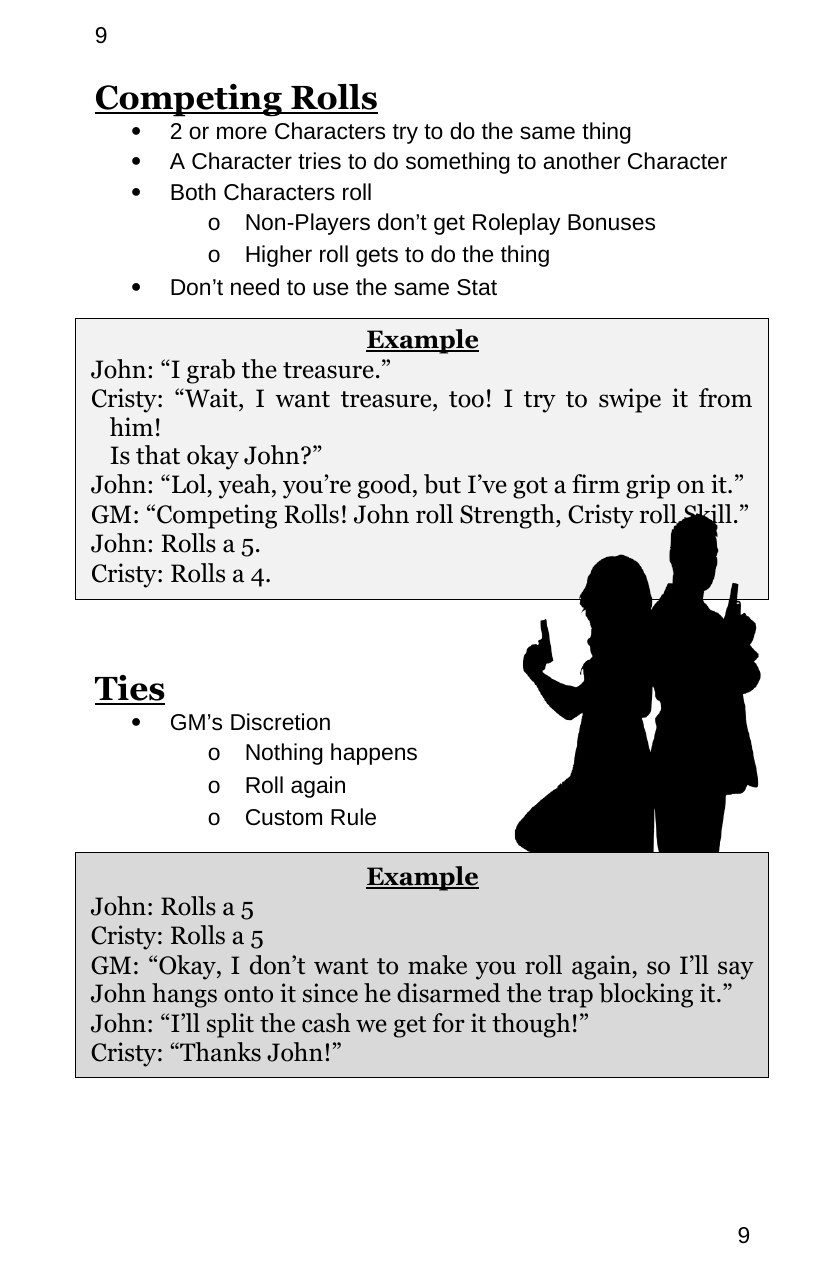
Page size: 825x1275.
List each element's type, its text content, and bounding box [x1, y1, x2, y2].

list 2 or more Characters try to do the same thing [132, 118, 750, 144]
subtitle Competing Rolls [94, 79, 750, 117]
list Custom Rule [207, 804, 506, 833]
subtitle Ties [94, 670, 506, 708]
list Higher roll gets to do the thing [207, 241, 750, 269]
list GM’s Discretion [132, 709, 506, 736]
list Don’t need to use the same Stat [132, 274, 750, 300]
list Nothing happens [207, 739, 506, 768]
list Non-Players don’t get Roleplay Bonuses [207, 209, 750, 237]
list A Character tries to do something to another Character [132, 148, 750, 174]
list Both Characters roll [132, 178, 750, 205]
picture [506, 513, 769, 852]
list Roll again [207, 772, 506, 800]
